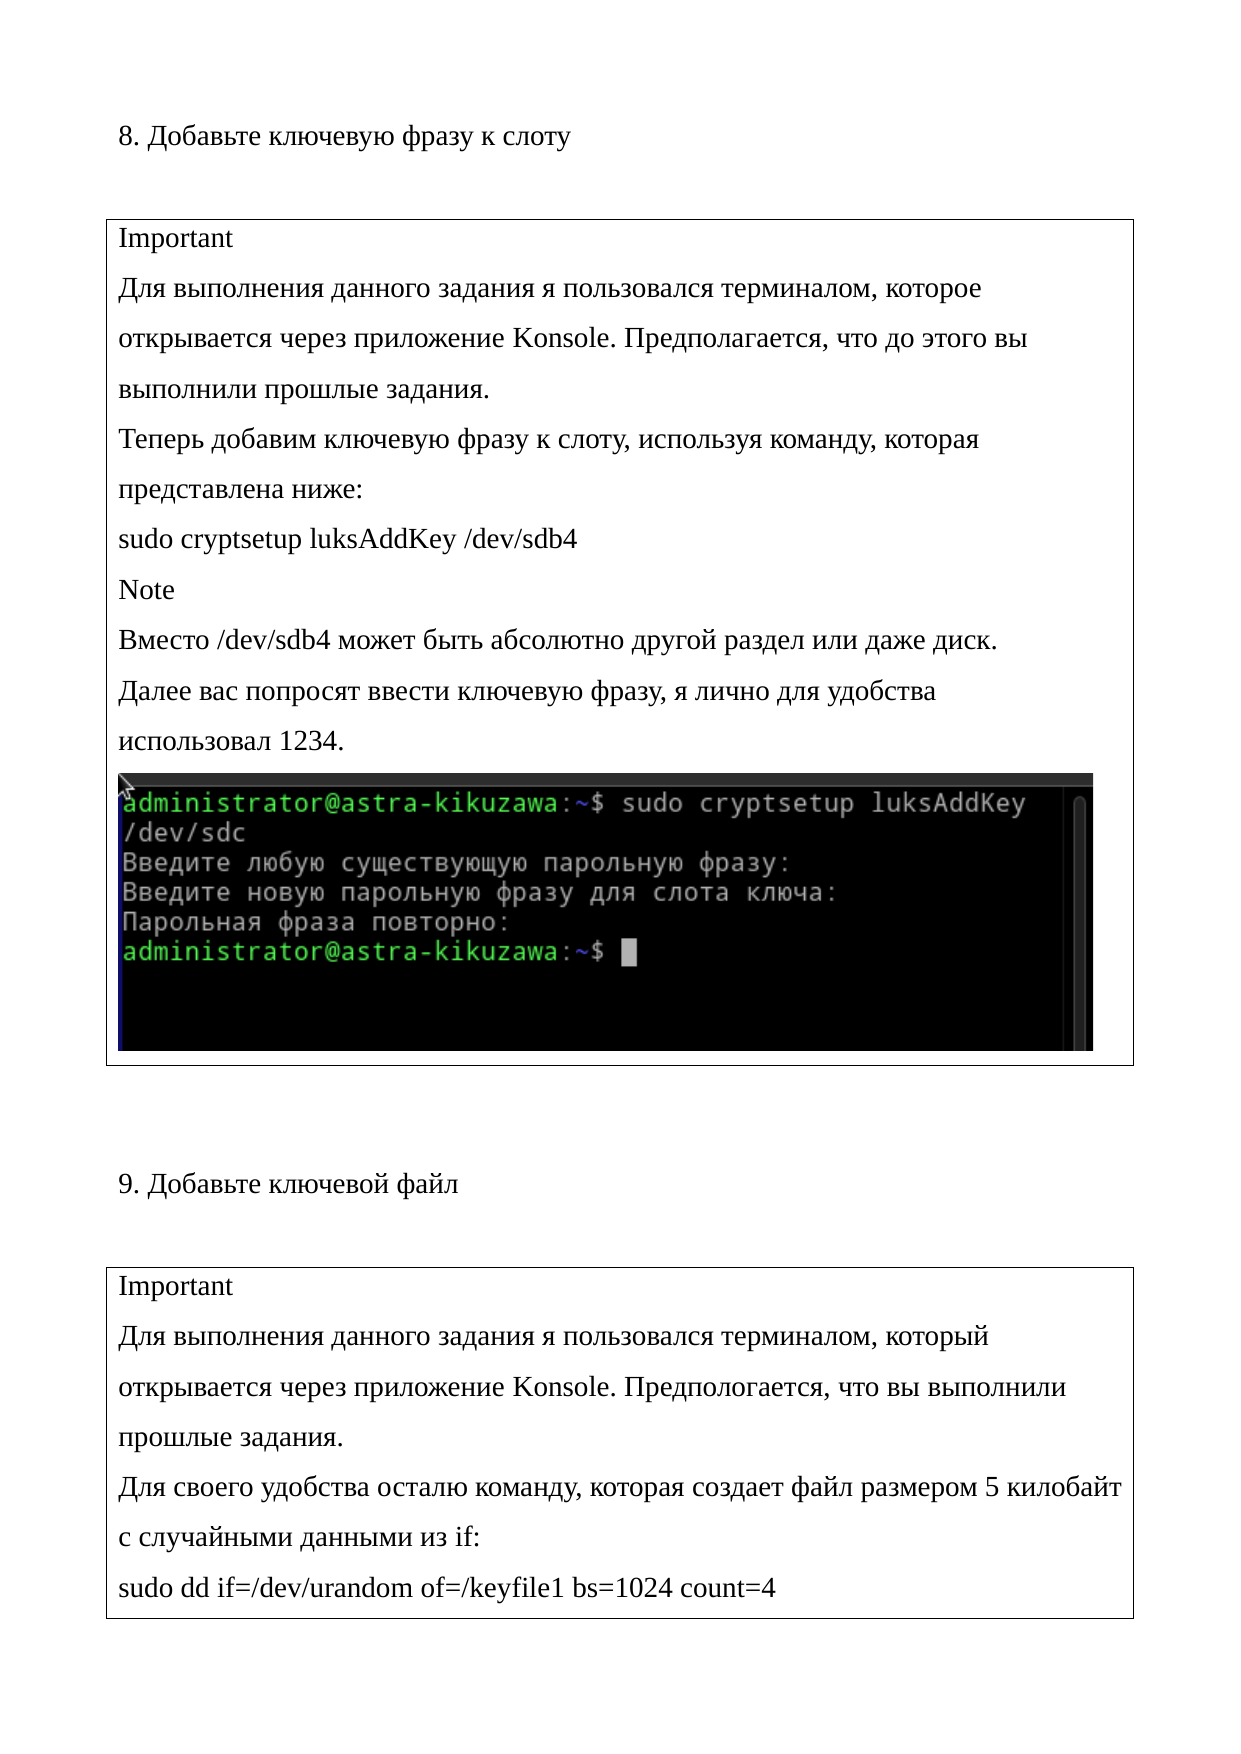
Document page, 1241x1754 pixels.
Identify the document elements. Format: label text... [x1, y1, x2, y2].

text 8. Добавьте ключевую фразу к слоту [118, 118, 1122, 152]
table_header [107, 1268, 1133, 1618]
table_header Important Для выполнения данного задания я пользовался терминалом, которое открывается через приложение Konsole. Предполагается, что до этого вы выполнили прошлые задания. Теперь добавим ключевую фразу к слоту, используя команду, которая представлена ниже: sudo cryptsetup luksAddKey /dev/sdb4 Note Вместо /dev/sdb4 может быть абсолютно другой раздел или даже диск. Далее вас попросят ввести ключевую фразу, я лично для удобства использовал 1234. [107, 220, 1133, 1065]
text 9. Добавьте ключевой файл [118, 1166, 1122, 1200]
picture [118, 773, 1094, 1051]
